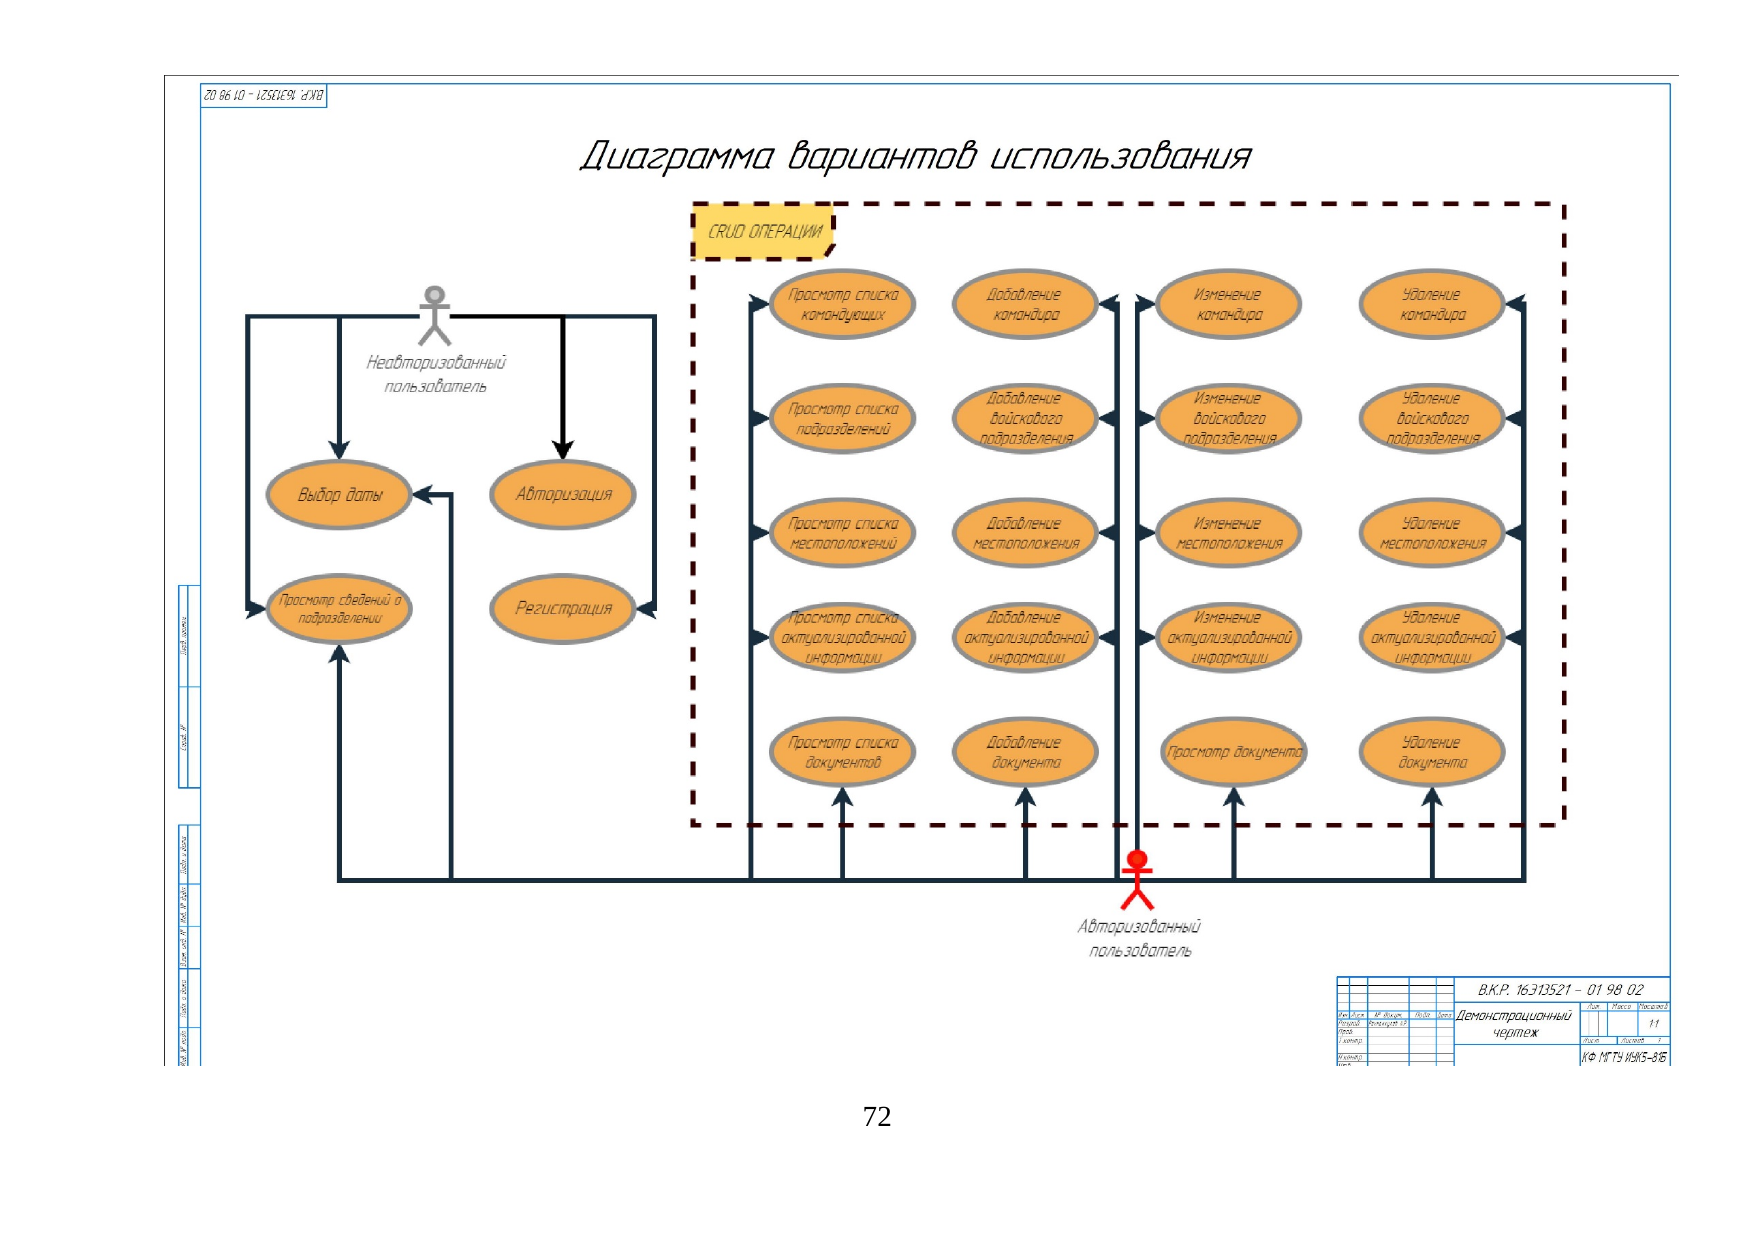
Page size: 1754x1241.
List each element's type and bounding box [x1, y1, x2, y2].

picture [163, 75, 1679, 1066]
